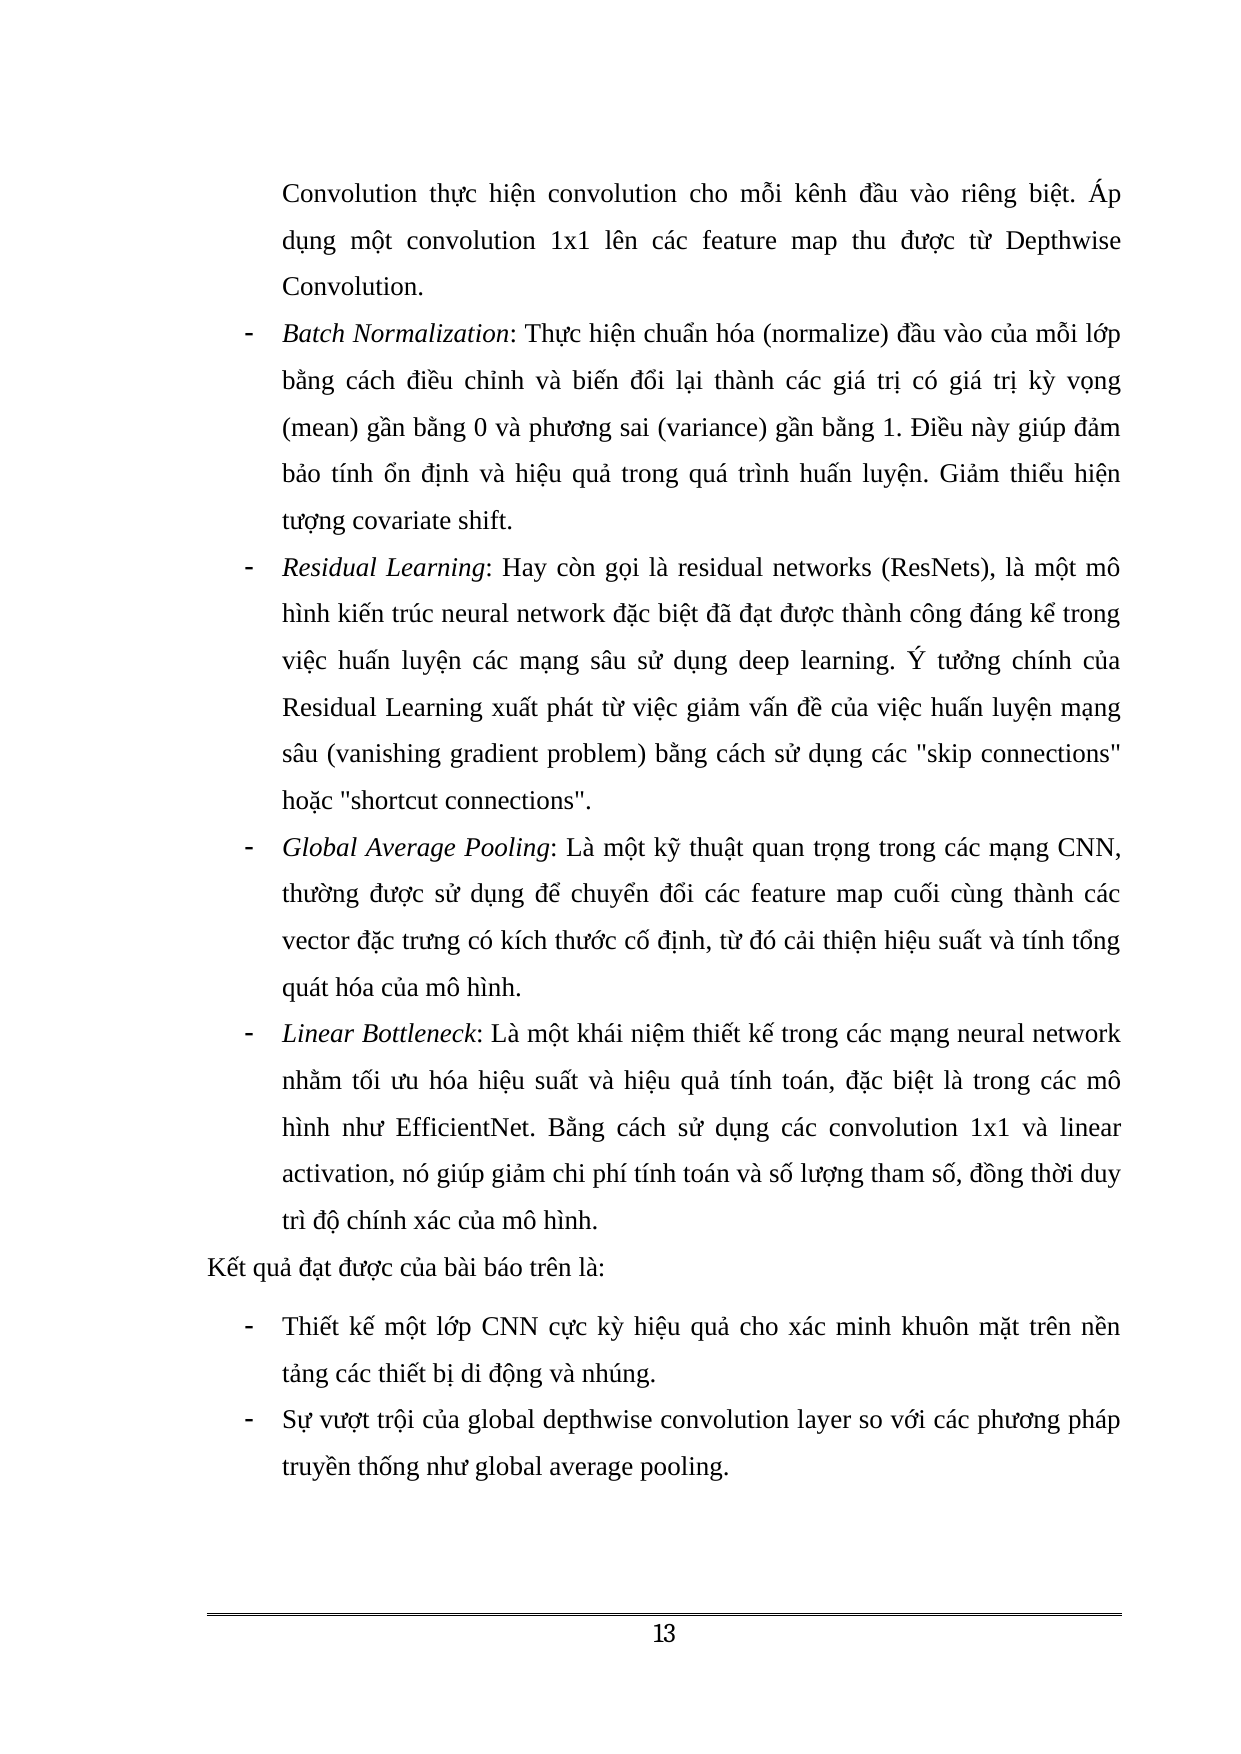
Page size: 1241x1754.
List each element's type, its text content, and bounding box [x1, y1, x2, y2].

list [244, 177, 1122, 302]
list Residual Learning: Hay còn gọi là residual networks (ResNets), là một mô hình kiến trúc neural network đặc biệt đã đạt được thành công đáng kể trong việc huấn luyện các mạng sâu sử dụng deep learning. Ý tưởng chính của Residual Learning xuất phát từ việc giảm vấn đề của việc huấn luyện mạng sâu (vanishing gradient problem) bằng cách sử dụng các "skip connections" hoặc "shortcut connections". [244, 551, 1122, 815]
text Kết quả đạt được của bài báo trên là: [207, 1251, 1122, 1282]
list Thiết kế một lớp CNN cực kỳ hiệu quả cho xác minh khuôn mặt trên nền tảng các thiết bị di động và nhúng. [244, 1310, 1122, 1388]
list Batch Normalization: Thực hiện chuẩn hóa (normalize) đầu vào của mỗi lớp bằng cách điều chỉnh và biến đổi lại thành các giá trị có giá trị kỳ vọng (mean) gần bằng 0 và phương sai (variance) gần bằng 1. Điều này giúp đảm bảo tính ổn định và hiệu quả trong quá trình huấn luyện. Giảm thiểu hiện tượng covariate shift. [244, 317, 1122, 535]
list Linear Bottleneck: Là một khái niệm thiết kế trong các mạng neural network nhằm tối ưu hóa hiệu suất và hiệu quả tính toán, đặc biệt là trong các mô hình như EfficientNet. Bằng cách sử dụng các convolution 1x1 và linear activation, nó giúp giảm chi phí tính toán và số lượng tham số, đồng thời duy trì độ chính xác của mô hình. [244, 1017, 1122, 1235]
list Global Average Pooling: Là một kỹ thuật quan trọng trong các mạng CNN, thường được sử dụng để chuyển đổi các feature map cuối cùng thành các vector đặc trưng có kích thước cố định, từ đó cải thiện hiệu suất và tính tổng quát hóa của mô hình. [244, 831, 1122, 1002]
list Sự vượt trội của global depthwise convolution layer so với các phương pháp truyền thống như global average pooling. [244, 1403, 1122, 1481]
